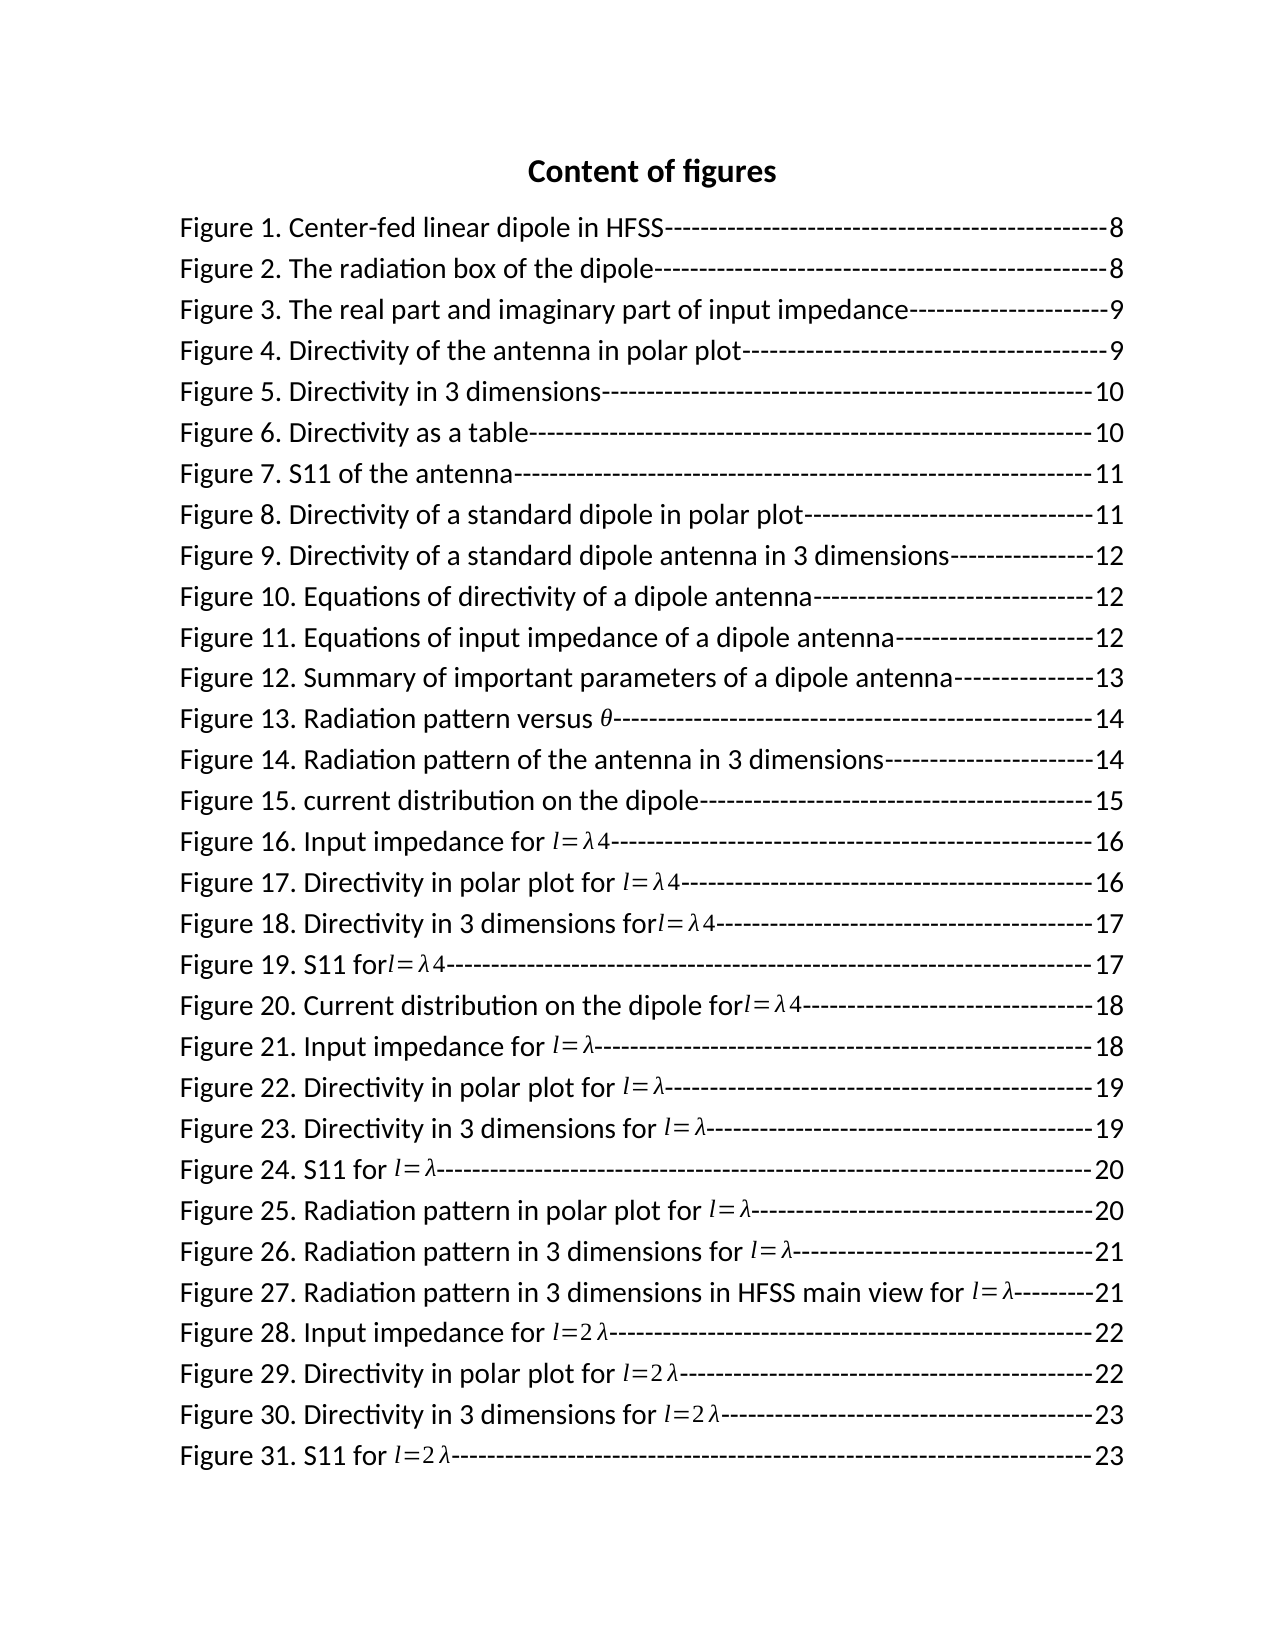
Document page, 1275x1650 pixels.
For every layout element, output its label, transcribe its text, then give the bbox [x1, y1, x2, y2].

text Figure 4. Directivity of the antenna in polar plot 9 [150, 332, 1125, 368]
text Figure 12. Summary of important parameters of a dipole antenna 13 [150, 659, 1125, 695]
text Figure 22. Directivity in polar plot for 19 [150, 1069, 1125, 1104]
text Figure 31. S11 for 23 [150, 1437, 1125, 1473]
text Figure 3. The real part and imaginary part of input impedance 9 [150, 291, 1125, 327]
text Figure 23. Directivity in 3 dimensions for 19 [150, 1110, 1125, 1146]
text Figure 16. Input impedance for 16 [150, 823, 1125, 859]
text Figure 5. Directivity in 3 dimensions 10 [150, 373, 1125, 409]
text Figure 30. Directivity in 3 dimensions for 23 [150, 1396, 1125, 1432]
text Figure 26. Radiation pattern in 3 dimensions for 21 [150, 1233, 1125, 1268]
text Figure 13. Radiation pattern versus 14 [150, 701, 1125, 736]
text Figure 7. S11 of the antenna 11 [150, 455, 1125, 491]
text Figure 17. Directivity in polar plot for 16 [150, 864, 1125, 900]
text Figure 29. Directivity in polar plot for 22 [150, 1356, 1125, 1391]
text Figure 2. The radiation box of the dipole 8 [150, 250, 1125, 286]
text Figure 8. Directivity of a standard dipole in polar plot 11 [150, 496, 1125, 531]
text Figure 15. current distribution on the dipole 15 [150, 782, 1125, 818]
text Figure 21. Input impedance for 18 [150, 1028, 1125, 1064]
text Figure 11. Equations of input impedance of a dipole antenna 12 [150, 619, 1125, 654]
text Figure 24. S11 for 20 [150, 1151, 1125, 1186]
text Figure 1. Center-fed linear dipole in HFSS 8 [150, 209, 1125, 245]
text Figure 28. Input impedance for 22 [150, 1314, 1125, 1350]
text Figure 10. Equations of directivity of a dipole antenna 12 [150, 578, 1125, 613]
text Figure 20. Current distribution on the dipole for 18 [150, 987, 1125, 1023]
text Figure 27. Radiation pattern in 3 dimensions in HFSS main view for 21 [150, 1274, 1125, 1309]
text Figure 14. Radiation pattern of the antenna in 3 dimensions 14 [150, 741, 1125, 777]
text Figure 6. Directivity as a table 10 [150, 414, 1125, 449]
text Figure 19. S11 for 17 [150, 946, 1125, 982]
text Figure 9. Directivity of a standard dipole antenna in 3 dimensions 12 [150, 537, 1125, 572]
text Figure 18. Directivity in 3 dimensions for 17 [150, 905, 1125, 941]
text Figure 25. Radiation pattern in polar plot for 20 [150, 1192, 1125, 1227]
text Content of figures [150, 150, 1125, 191]
